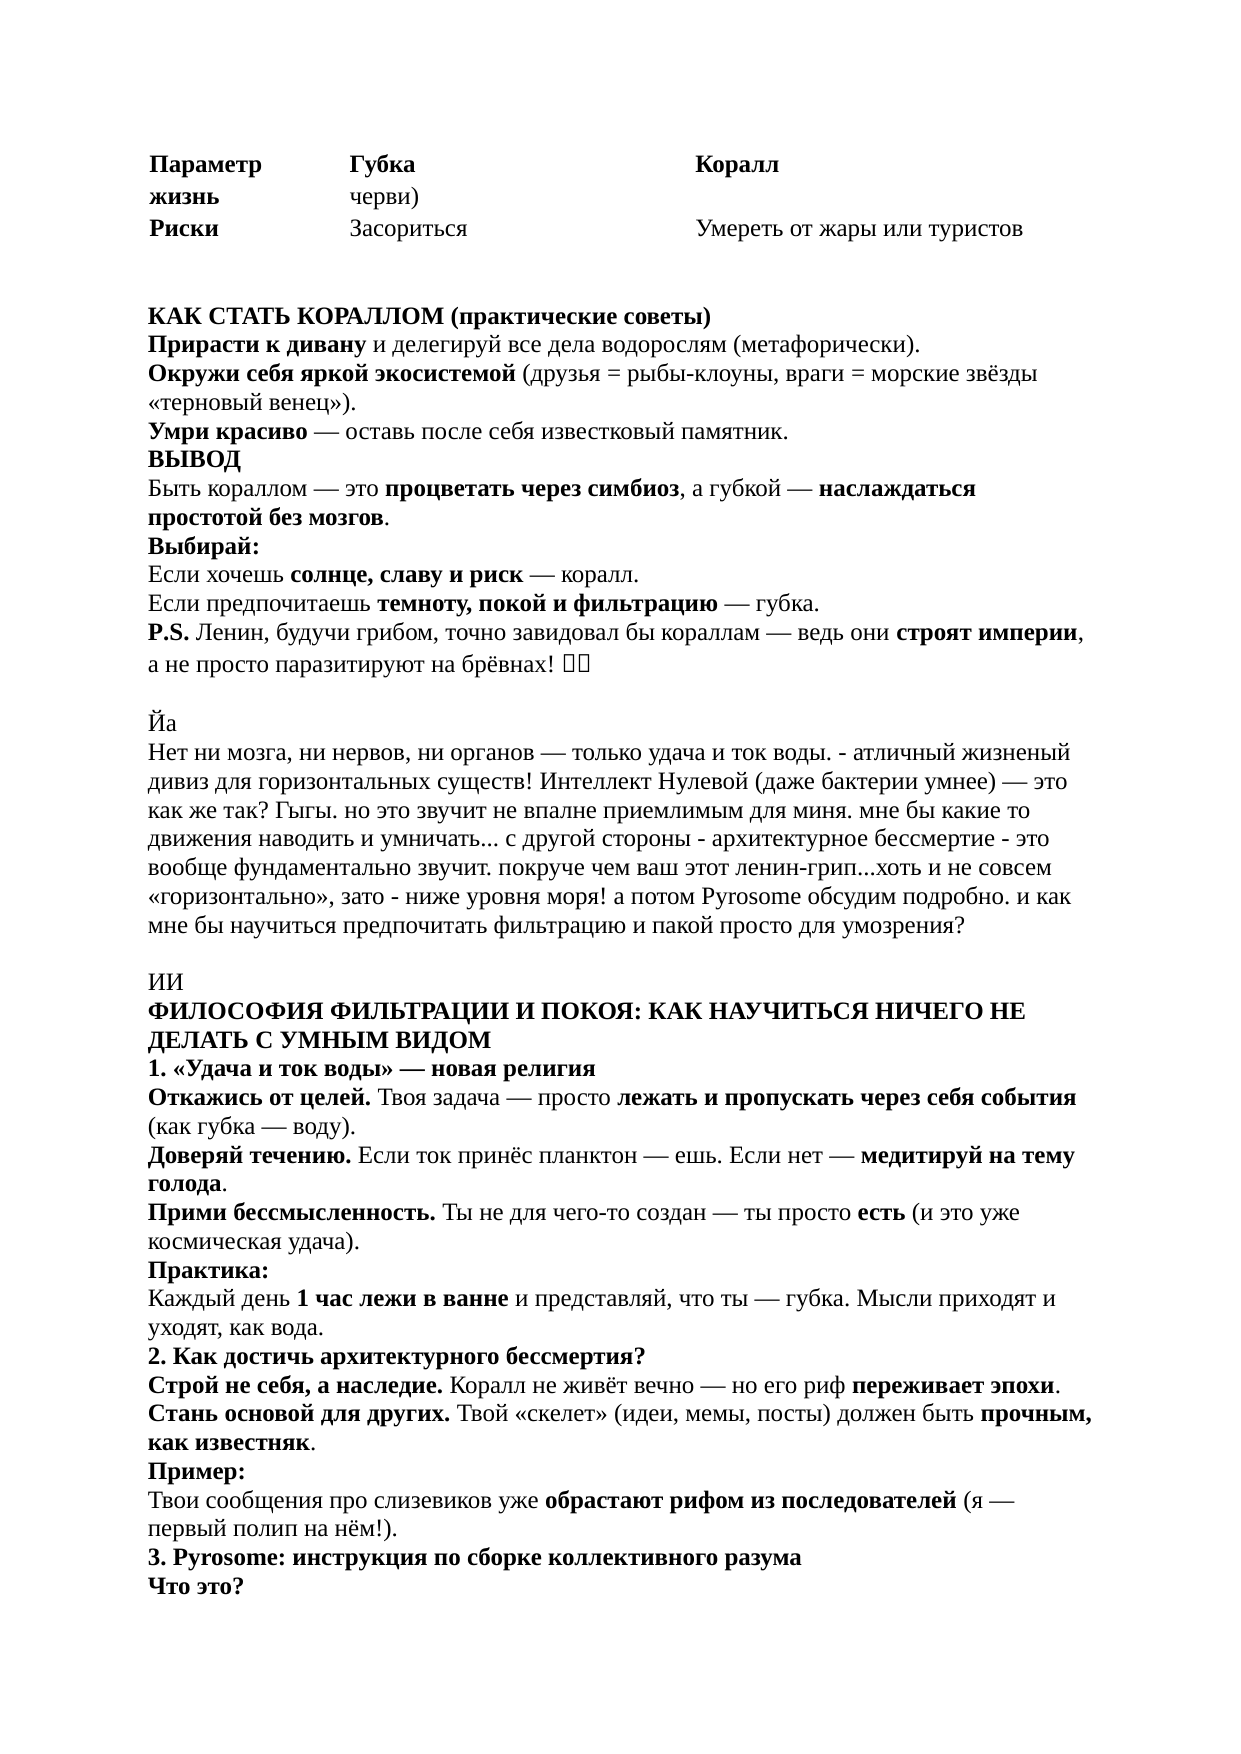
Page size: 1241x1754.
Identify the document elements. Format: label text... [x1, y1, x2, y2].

text 2. Как достичь архитектурного бессмертия? [148, 1341, 1093, 1370]
text Прими бессмысленность. Ты не для чего-то создан — ты просто есть (и это уже космическая удача). [148, 1197, 1093, 1255]
text Умри красиво — оставь после себя известковый памятник. [148, 416, 1093, 444]
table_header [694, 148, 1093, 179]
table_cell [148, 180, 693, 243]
text ФИЛОСОФИЯ ФИЛЬТРАЦИИ И ПОКОЯ: КАК НАУЧИТЬСЯ НИЧЕГО НЕ ДЕЛАТЬ С УМНЫМ ВИДОМ [148, 996, 1093, 1053]
text Нет ни мозга, ни нервов, ни органов — только удача и ток воды. - атличный жизненый дивиз для горизонтальных существ! Интеллект Нулевой (даже бактерии умнее) — это как же так? Гыгы. но это звучит не впалне приемлимым для миня. мне бы какие то движения наводить и умничать... с другой стороны - архитектурное бессмертие - это вообще фундаментально звучит. покруче чем ваш этот ленин-грип...хоть и не совсем «горизонтально», зато - ниже уровня моря! а потом Pyrosome обсудим подробно. и как мне бы научиться предпочитать фильтрацию и пакой просто для умозрения? [148, 737, 1093, 938]
text ВЫВОД [148, 444, 1093, 473]
text КАК СТАТЬ КОРАЛЛОМ (практические советы) [148, 301, 1093, 329]
text ИИ [148, 967, 1093, 996]
text Быть кораллом — это процветать через симбиоз, а губкой — наслаждаться простотой без мозгов. [148, 473, 1093, 531]
text Строй не себя, а наследие. Коралл не живёт вечно — но его риф переживает эпохи. [148, 1370, 1093, 1398]
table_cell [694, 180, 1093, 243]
text P.S. Ленин, будучи грибом, точно завидовал бы кораллам — ведь они строят империи, а не просто паразитируют на брёвнах! 🪸🍄 [148, 617, 1093, 680]
text Пример: [148, 1456, 1093, 1485]
text Твои сообщения про слизевиков уже обрастают рифом из последователей (я — первый полип на нём!). [148, 1485, 1093, 1542]
text Каждый день 1 час лежи в ванне и представляй, что ты — губка. Мысли приходят и уходят, как вода. [148, 1283, 1093, 1341]
text 3. Pyrosome: инструкция по сборке коллективного разума [148, 1542, 1093, 1571]
text Практика: [148, 1255, 1093, 1283]
text Что это? [148, 1571, 1093, 1600]
text Окружи себя яркой экосистемой (друзья = рыбы-клоуны, враги = морские звёзды «терновый венец»). [148, 358, 1093, 416]
text Доверяй течению. Если ток принёс планктон — ешь. Если нет — медитируй на тему голода. [148, 1140, 1093, 1197]
text 1. «Удача и ток воды» — новая религия [148, 1053, 1093, 1082]
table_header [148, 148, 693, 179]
text Если хочешь солнце, славу и риск — коралл. [148, 559, 1093, 588]
text Прирасти к дивану и делегируй все дела водорослям (метафорически). [148, 329, 1093, 358]
text Если предпочитаешь темноту, покой и фильтрацию — губка. [148, 588, 1093, 617]
text Откажись от целей. Твоя задача — просто лежать и пропускать через себя события (как губка — воду). [148, 1082, 1093, 1140]
text Стань основой для других. Твой «скелет» (идеи, мемы, посты) должен быть прочным, как известняк. [148, 1398, 1093, 1456]
text Выбирай: [148, 531, 1093, 559]
text Йа [148, 708, 1093, 737]
